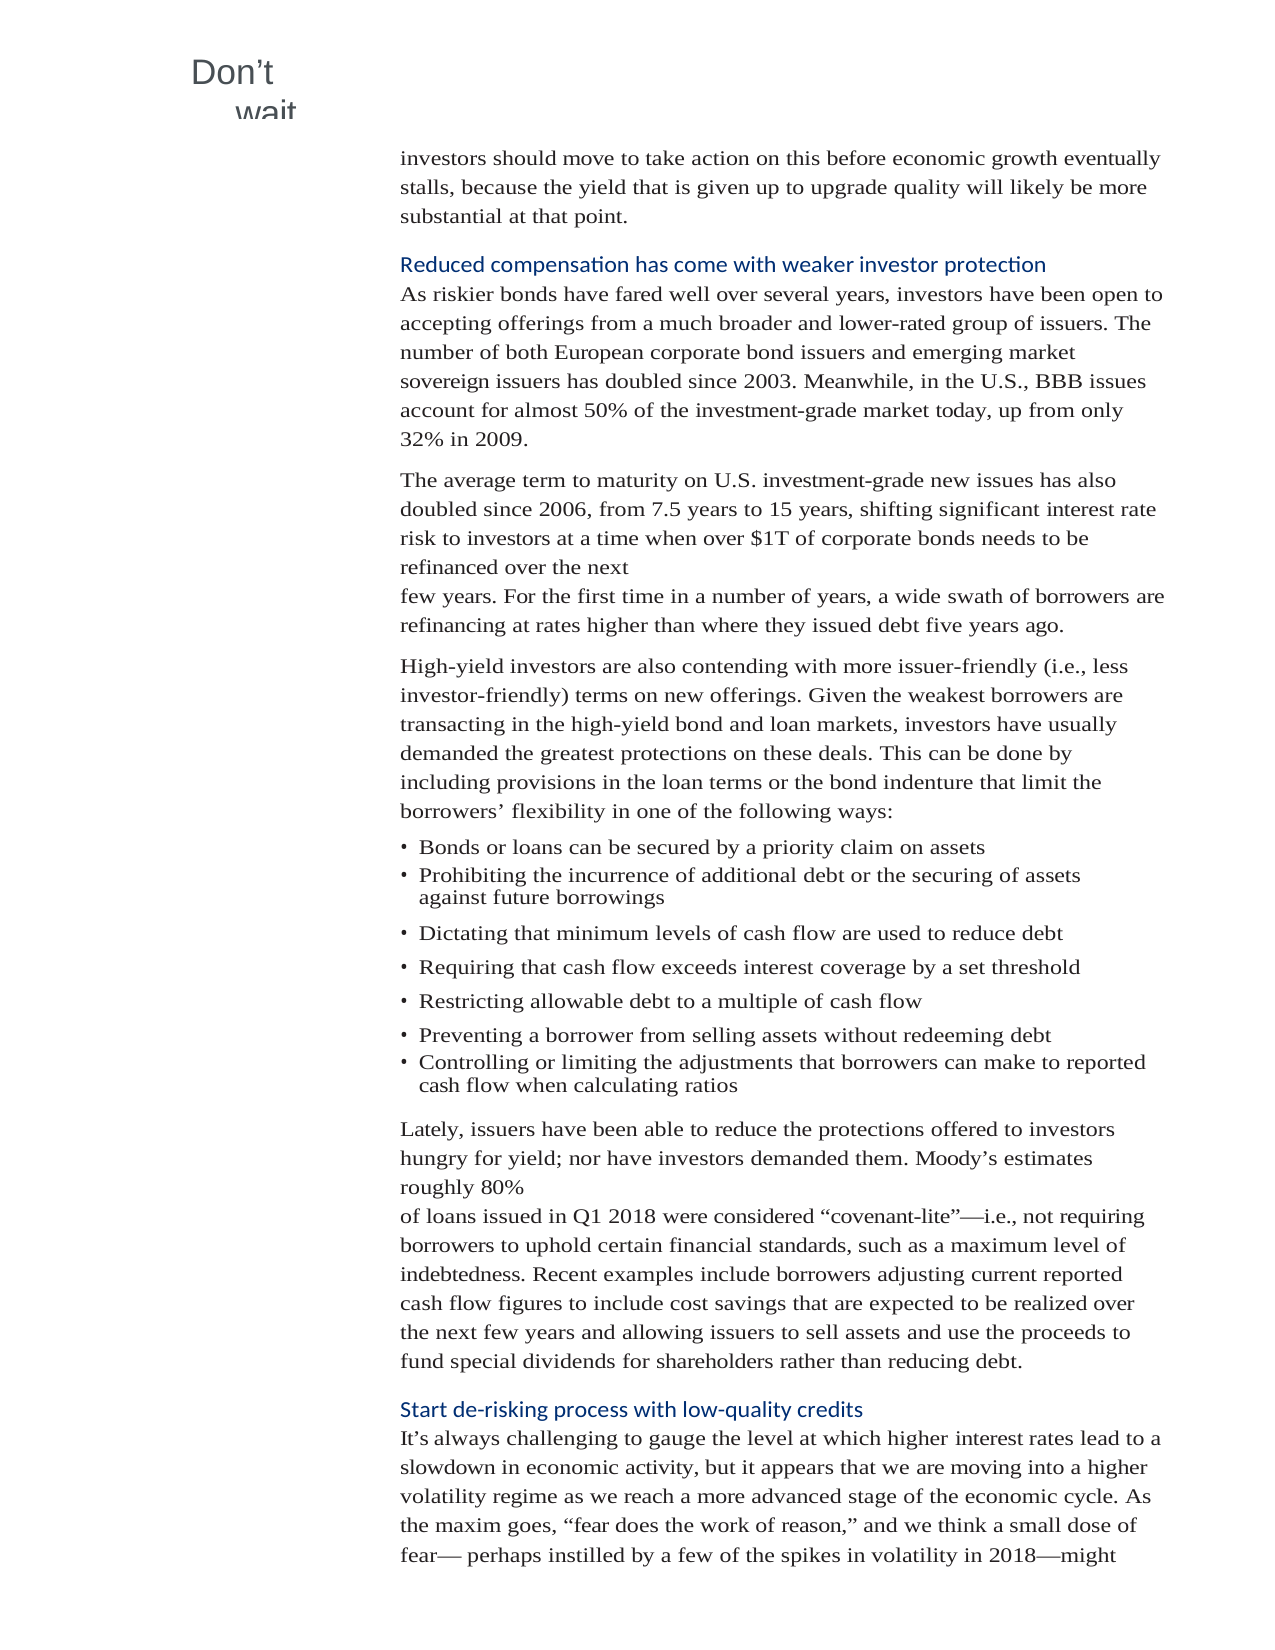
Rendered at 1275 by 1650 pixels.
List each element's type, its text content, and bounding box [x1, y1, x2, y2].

list Bonds or loans can be secured by a priority claim on assets [400, 828, 1275, 861]
list Dictating that minimum levels of cash flow are used to reduce debt [400, 911, 1275, 948]
list Preventing a borrower from selling assets without redeeming debt [400, 1015, 1275, 1049]
text investors should move to take action on this before economic growth eventually stalls, because the yield that is given up to upgrade quality will likely be more substantial at that point. [400, 146, 1169, 228]
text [400, 1426, 1177, 1567]
text Lately, issuers have been able to reduce the protections offered to investors hungry for yield; nor have investors demanded them. Moody’s estimates roughly 80% [400, 1117, 1169, 1199]
list Prohibiting the incurrence of additional debt or the securing of assets against future borrowings [400, 861, 1142, 909]
text High-yield investors are also contending with more issuer-friendly (i.e., less investor-friendly) terms on new offerings. Given the weakest borrowers are transacting in the high-yield bond and loan markets, investors have usually demanded the greatest protections on these deals. This can be done by including provisions in the loan terms or the bond indenture that limit the borrowers’ flexibility in one of the following ways: [400, 654, 1158, 823]
list Restricting allowable debt to a multiple of cash flow [400, 981, 1275, 1015]
text of loans issued in Q1 2018 were considered “covenant-lite”—i.e., not requiring borrowers to uphold certain financial standards, such as a maximum level of indebtedness. Recent examples include borrowers adjusting current reported cash flow figures to include cost savings that are expected to be realized over the next few years and allowing issuers to sell assets and use the proceeds to fund special dividends for shareholders rather than reducing debt. [400, 1204, 1167, 1373]
subtitle Reduced compensation has come with weaker investor protection [400, 250, 1275, 278]
subtitle Start de-risking process with low-quality credits [400, 1395, 1275, 1423]
text The average term to maturity on U.S. investment-grade new issues has also doubled since 2006, from 7.5 years to 15 years, shifting significant interest rate risk to investors at a time when over $1T of corporate bonds needs to be refinanced over the next [400, 468, 1189, 579]
text As riskier bonds have fared well over several years, investors have been open to accepting offerings from a much broader and lower-rated group of issuers. The number of both European corporate bond issuers and emerging market sovereign issuers has doubled since 2003. Meanwhile, in the U.S., BBB issues account for almost 50% of the investment-grade market today, up from only 32% in 2009. [400, 282, 1169, 451]
list Controlling or limiting the adjustments that borrowers can make to reported cash flow when calculating ratios [400, 1049, 1183, 1097]
list Requiring that cash flow exceeds interest coverage by a set threshold [400, 948, 1275, 981]
text few years. For the first time in a number of years, a wide swath of borrowers are refinancing at rates higher than where they issued debt five years ago. [400, 584, 1169, 637]
